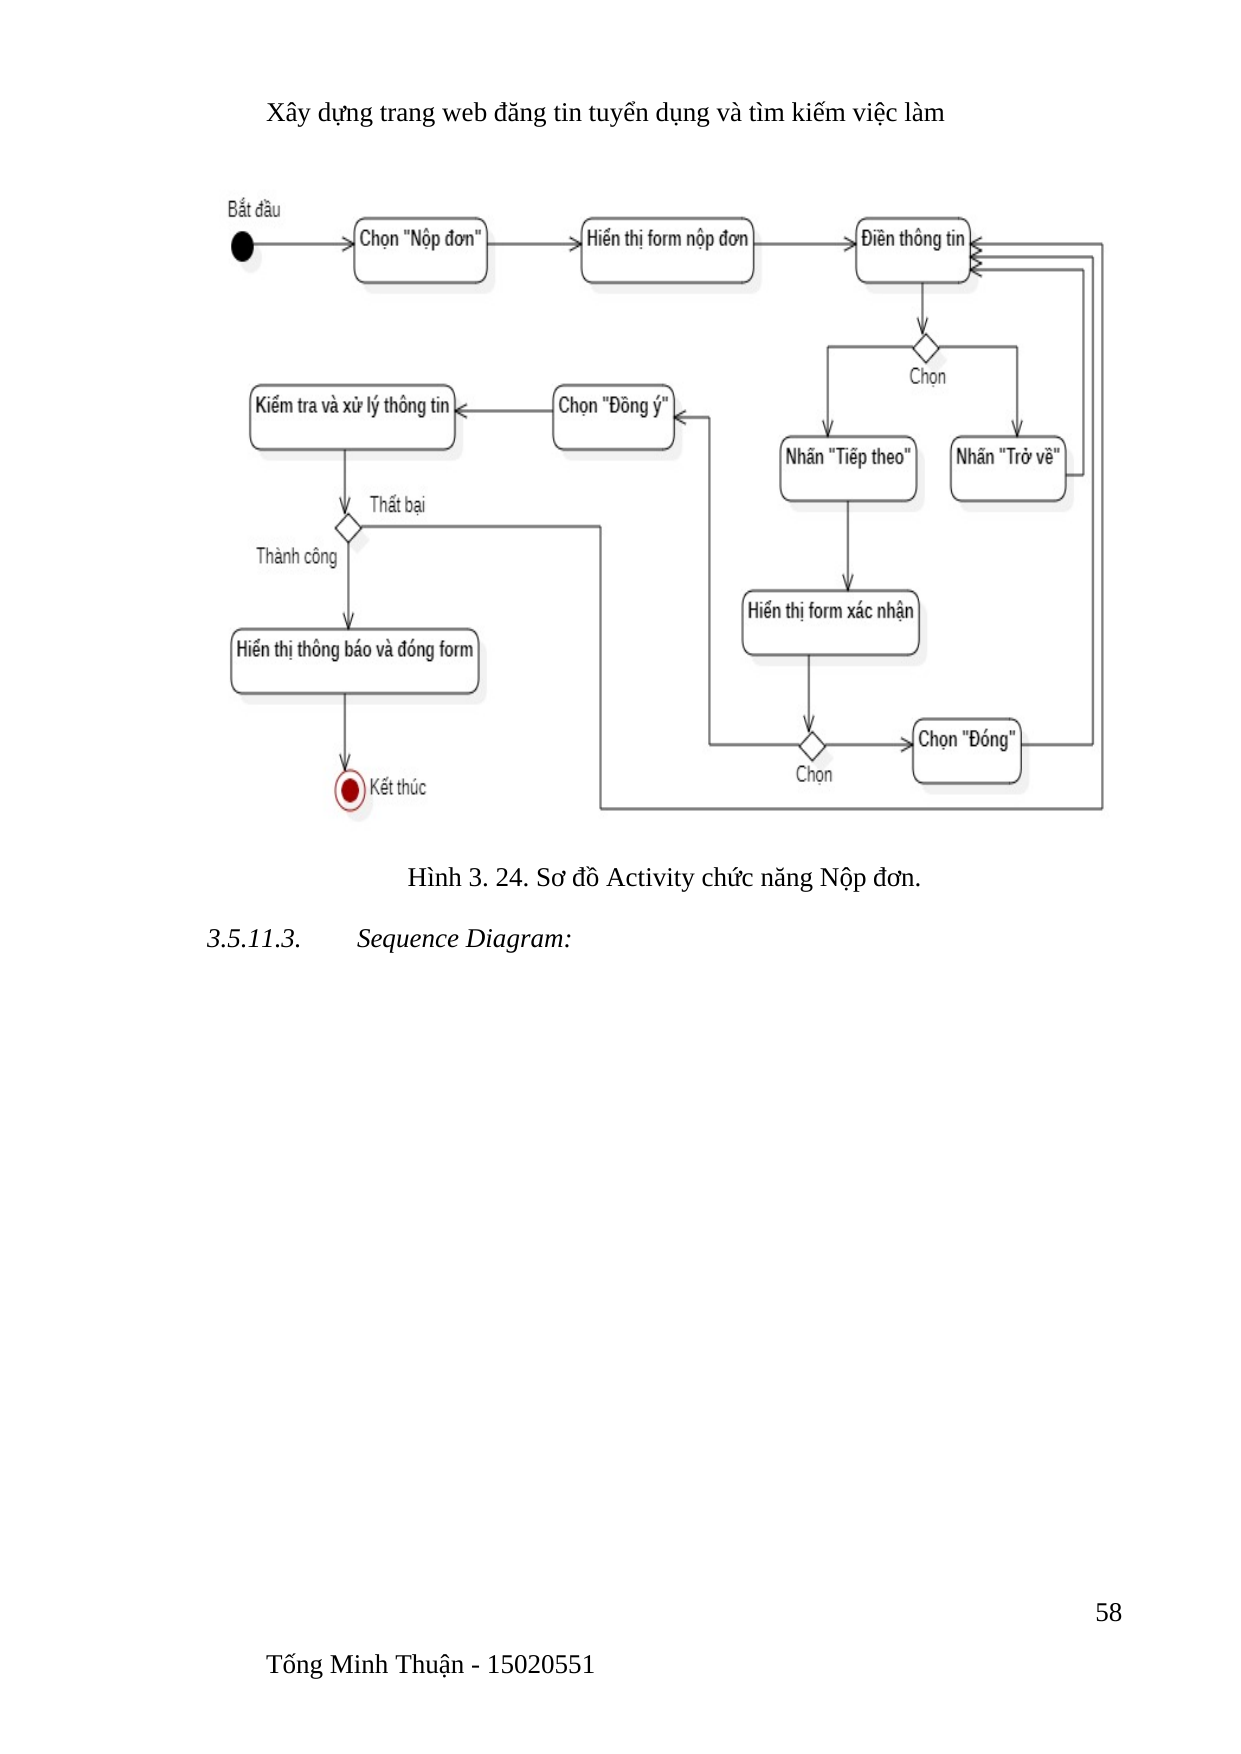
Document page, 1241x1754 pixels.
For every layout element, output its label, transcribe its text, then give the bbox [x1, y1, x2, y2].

picture [210, 177, 1119, 832]
text Sequence Diagram: [207, 922, 1122, 953]
text Hình 3. 24. Sơ đồ Activity chức năng Nộp đơn. [207, 861, 1122, 893]
